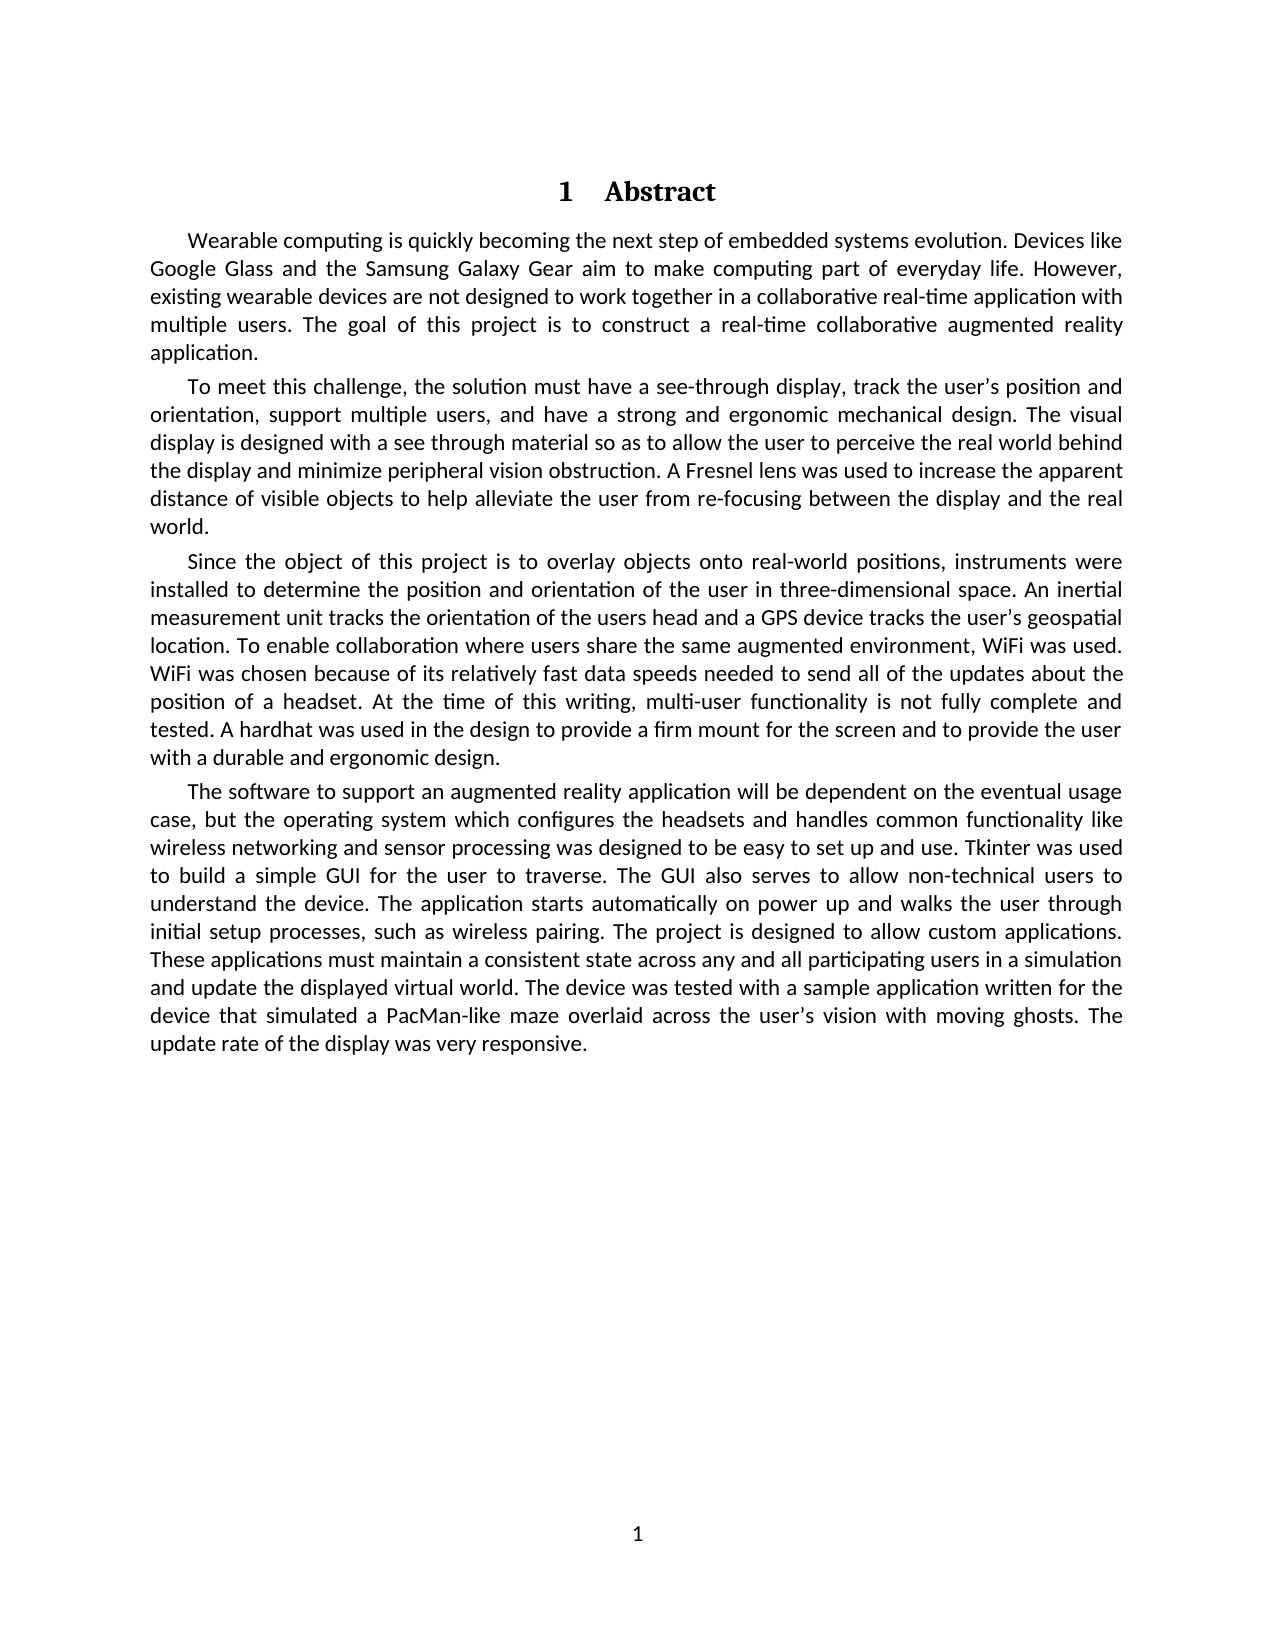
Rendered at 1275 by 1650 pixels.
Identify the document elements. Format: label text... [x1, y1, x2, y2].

subtitle Abstract [150, 175, 1125, 208]
text The software to support an augmented reality application will be dependent on the eventual usage case, but the operating system which configures the headsets and handles common functionality like wireless networking and sensor processing was designed to be easy to set up and use. Tkinter was used to build a simple GUI for the user to traverse. The GUI also serves to allow non-technical users to understand the device. The application starts automatically on power up and walks the user through initial setup processes, such as wireless pairing. The project is designed to allow custom applications. These applications must maintain a consistent state across any and all participating users in a simulation and update the displayed virtual world. The device was tested with a sample application written for the device that simulated a PacMan-like maze overlaid across the user’s vision with moving ghosts. The update rate of the display was very responsive. [150, 777, 1125, 1057]
text Wearable computing is quickly becoming the next step of embedded systems evolution. Devices like Google Glass and the Samsung Galaxy Gear aim to make computing part of everyday life. However, existing wearable devices are not designed to work together in a collaborative real-time application with multiple users. The goal of this project is to construct a real-time collaborative augmented reality application. [150, 226, 1125, 366]
text To meet this challenge, the solution must have a see-through display, track the user’s position and orientation, support multiple users, and have a strong and ergonomic mechanical design. The visual display is designed with a see through material so as to allow the user to perceive the real world behind the display and minimize peripheral vision obstruction. A Fresnel lens was used to increase the apparent distance of visible objects to help alleviate the user from re-focusing between the display and the real world. [150, 372, 1125, 541]
text Since the object of this project is to overlay objects onto real-world positions, instruments were installed to determine the position and orientation of the user in three-dimensional space. An inertial measurement unit tracks the orientation of the users head and a GPS device tracks the user’s geospatial location. To enable collaboration where users share the same augmented environment, WiFi was used. WiFi was chosen because of its relatively fast data speeds needed to send all of the updates about the position of a headset. At the time of this writing, multi-user functionality is not fully complete and tested. A hardhat was used in the design to provide a firm mount for the screen and to provide the user with a durable and ergonomic design. [150, 547, 1125, 771]
